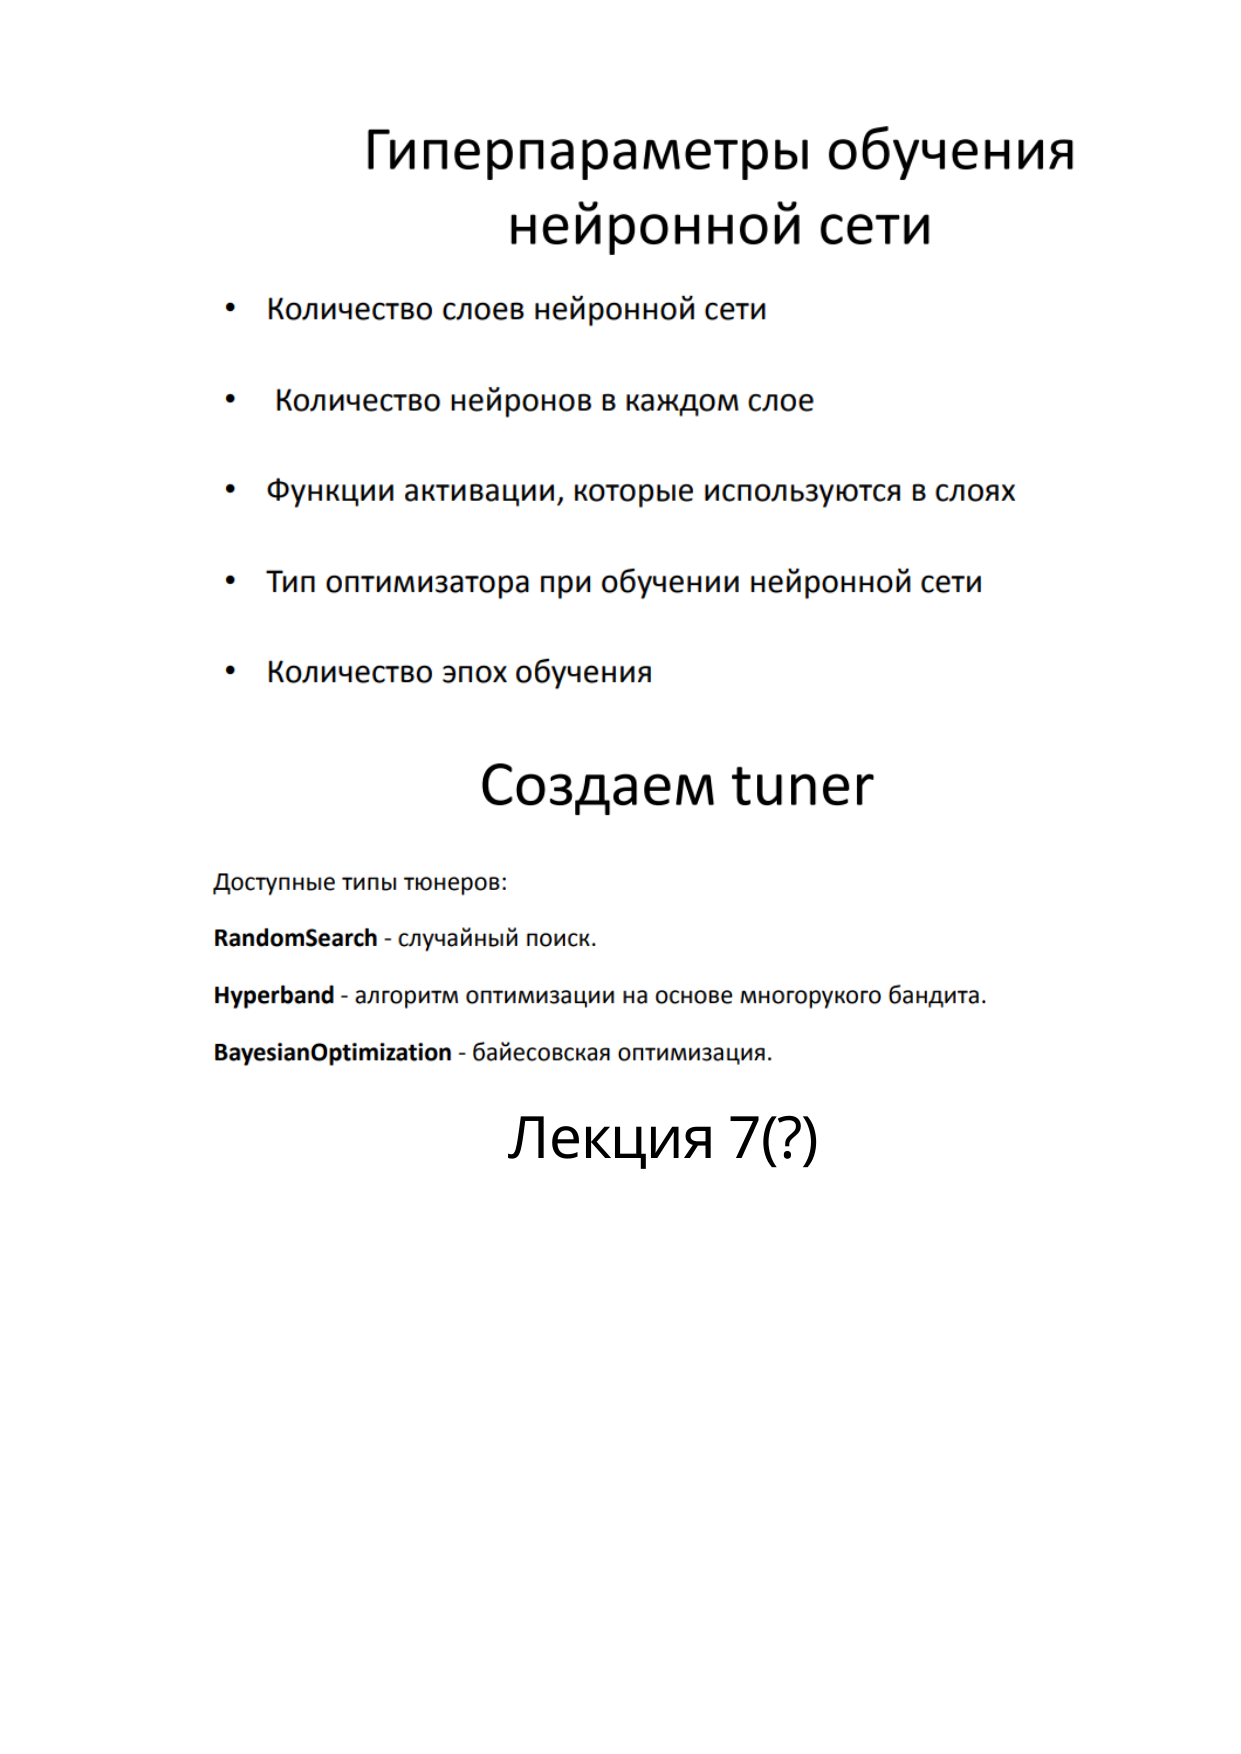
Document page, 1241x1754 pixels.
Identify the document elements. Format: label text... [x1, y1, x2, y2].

picture [177, 736, 1152, 1078]
title Лекция 7(?) [177, 1097, 1152, 1176]
picture [177, 118, 1152, 735]
